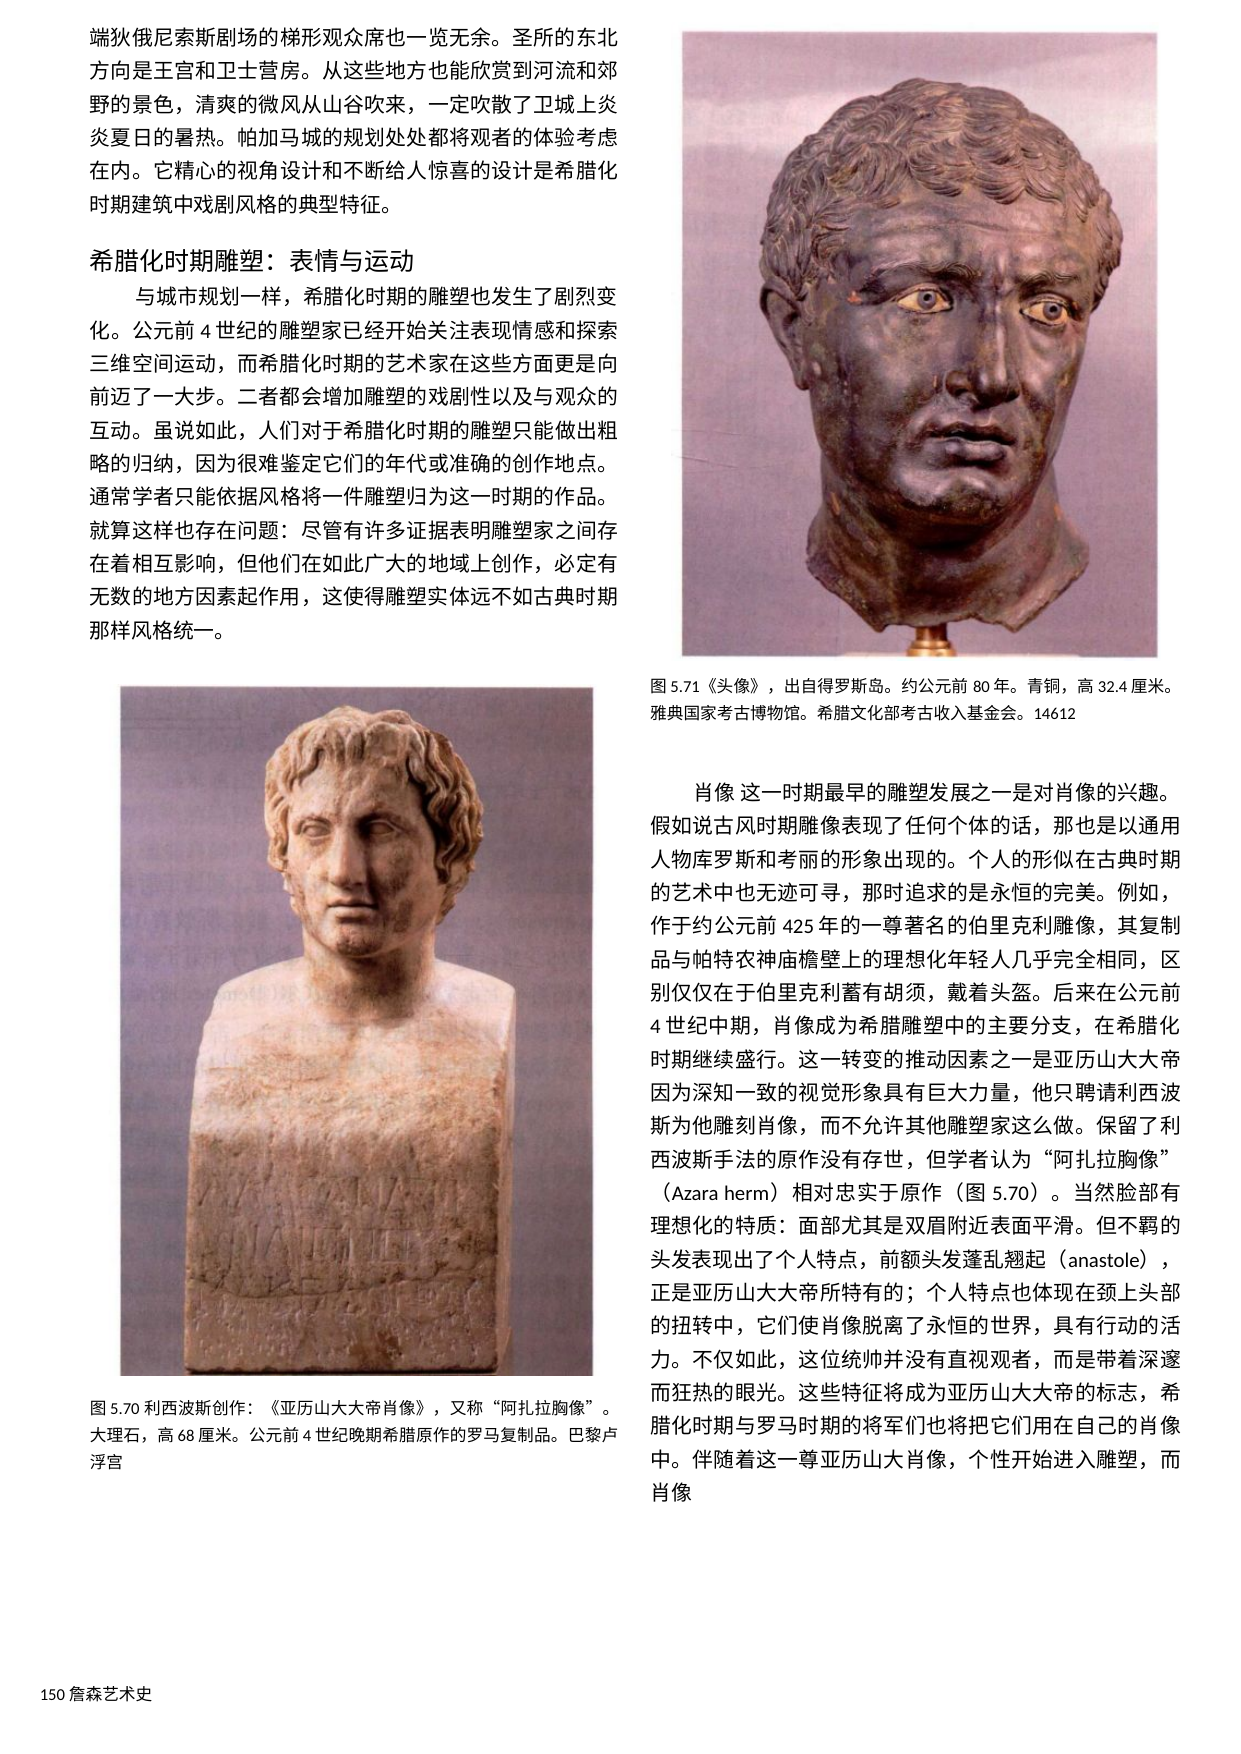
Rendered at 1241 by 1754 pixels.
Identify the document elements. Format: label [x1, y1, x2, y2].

picture [108, 684, 600, 1376]
picture [671, 22, 1161, 661]
